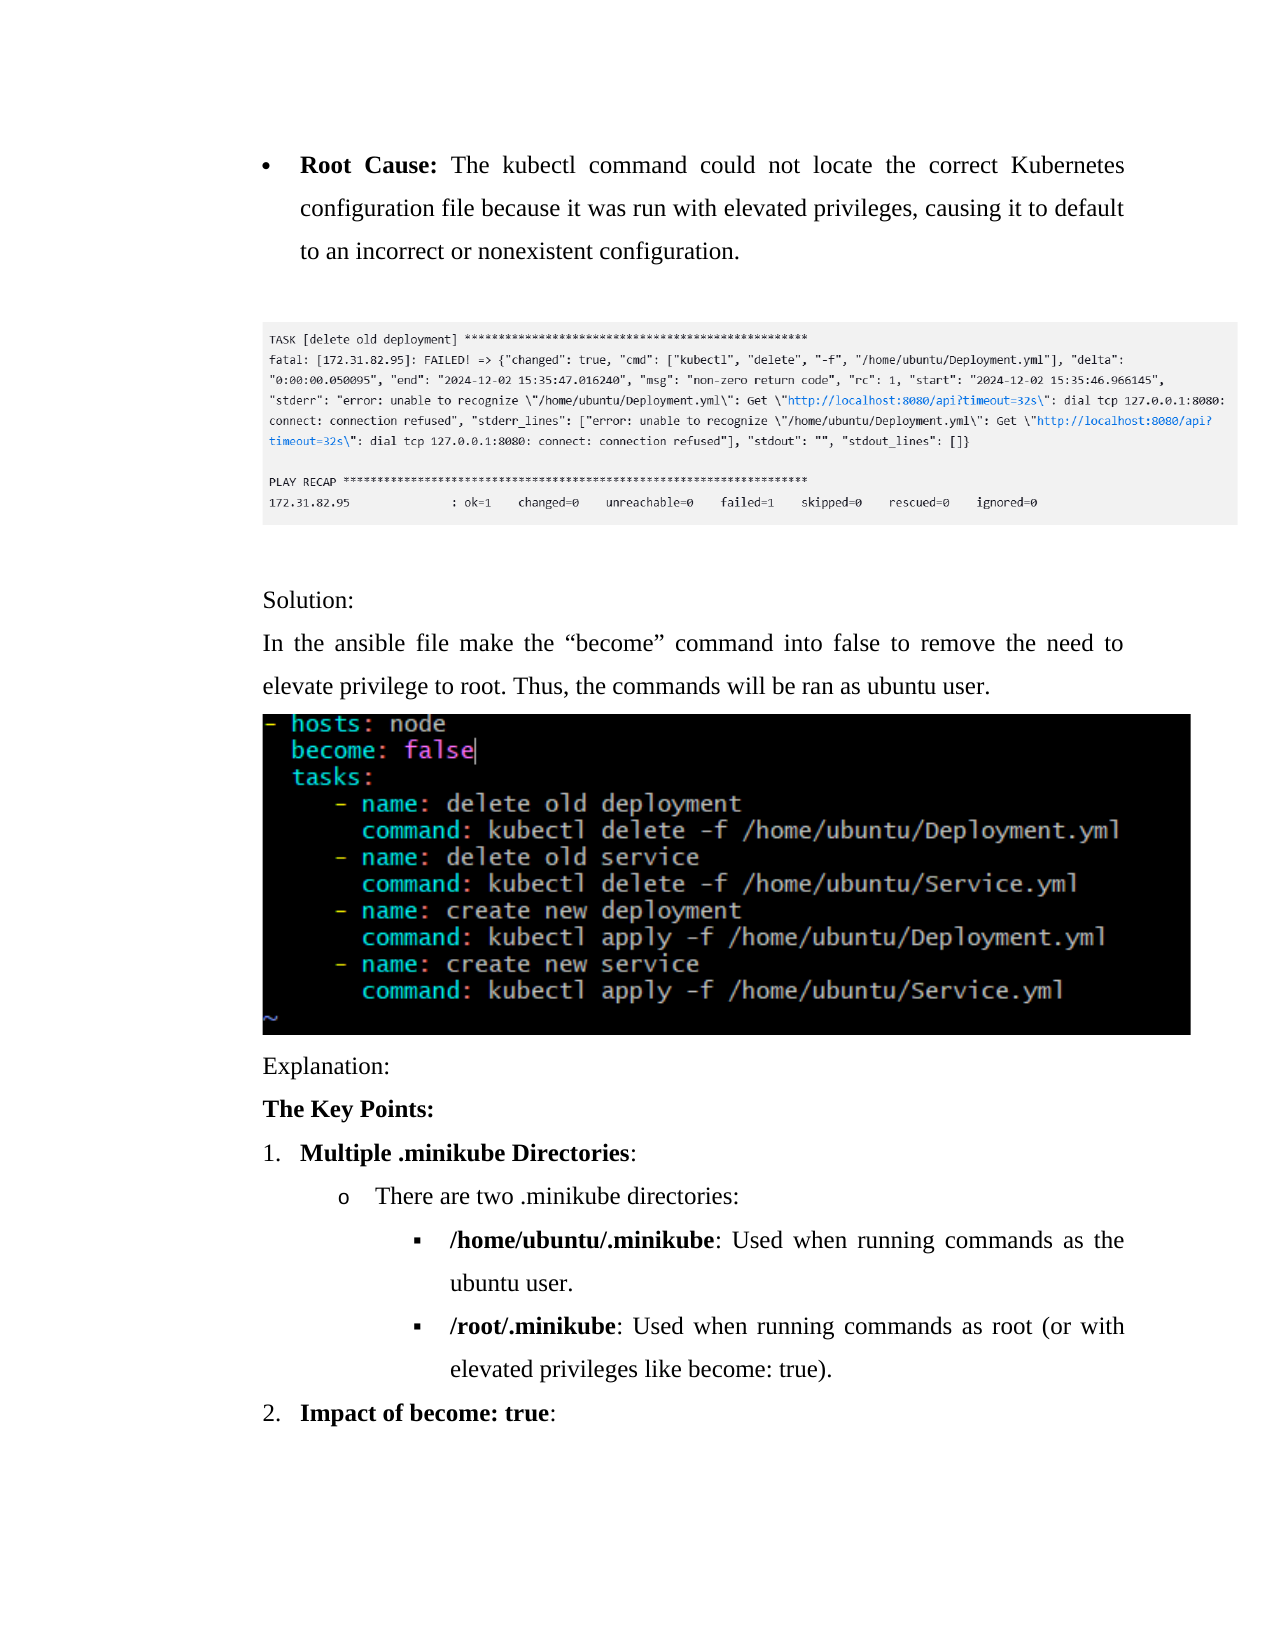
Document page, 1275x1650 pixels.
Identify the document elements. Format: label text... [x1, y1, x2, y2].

list /root/.minikube: Used when running commands as root (or with elevated privileges like become: true). [412, 1311, 1125, 1383]
picture [262, 322, 1238, 525]
list Root Cause: The kubectl command could not locate the correct Kubernetes configuration file because it was run with elevated privileges, causing it to default to an incorrect or nonexistent configuration. [262, 150, 1125, 265]
list /home/ubuntu/.minikube: Used when running commands as the ubuntu user. [412, 1225, 1125, 1297]
list Multiple .minikube Directories: [262, 1138, 1125, 1166]
list There are two .minikube directories: [337, 1181, 1125, 1210]
list Impact of become: true: [262, 1398, 1125, 1426]
list Solution: [262, 585, 1125, 613]
list In the ansible file make the “become” command into false to remove the need to elevate privilege to root. Thus, the commands will be ran as ubuntu user. [262, 628, 1125, 700]
list The Key Points: [262, 1094, 1125, 1123]
picture [262, 714, 1191, 1035]
list Explanation: [262, 1051, 1125, 1080]
